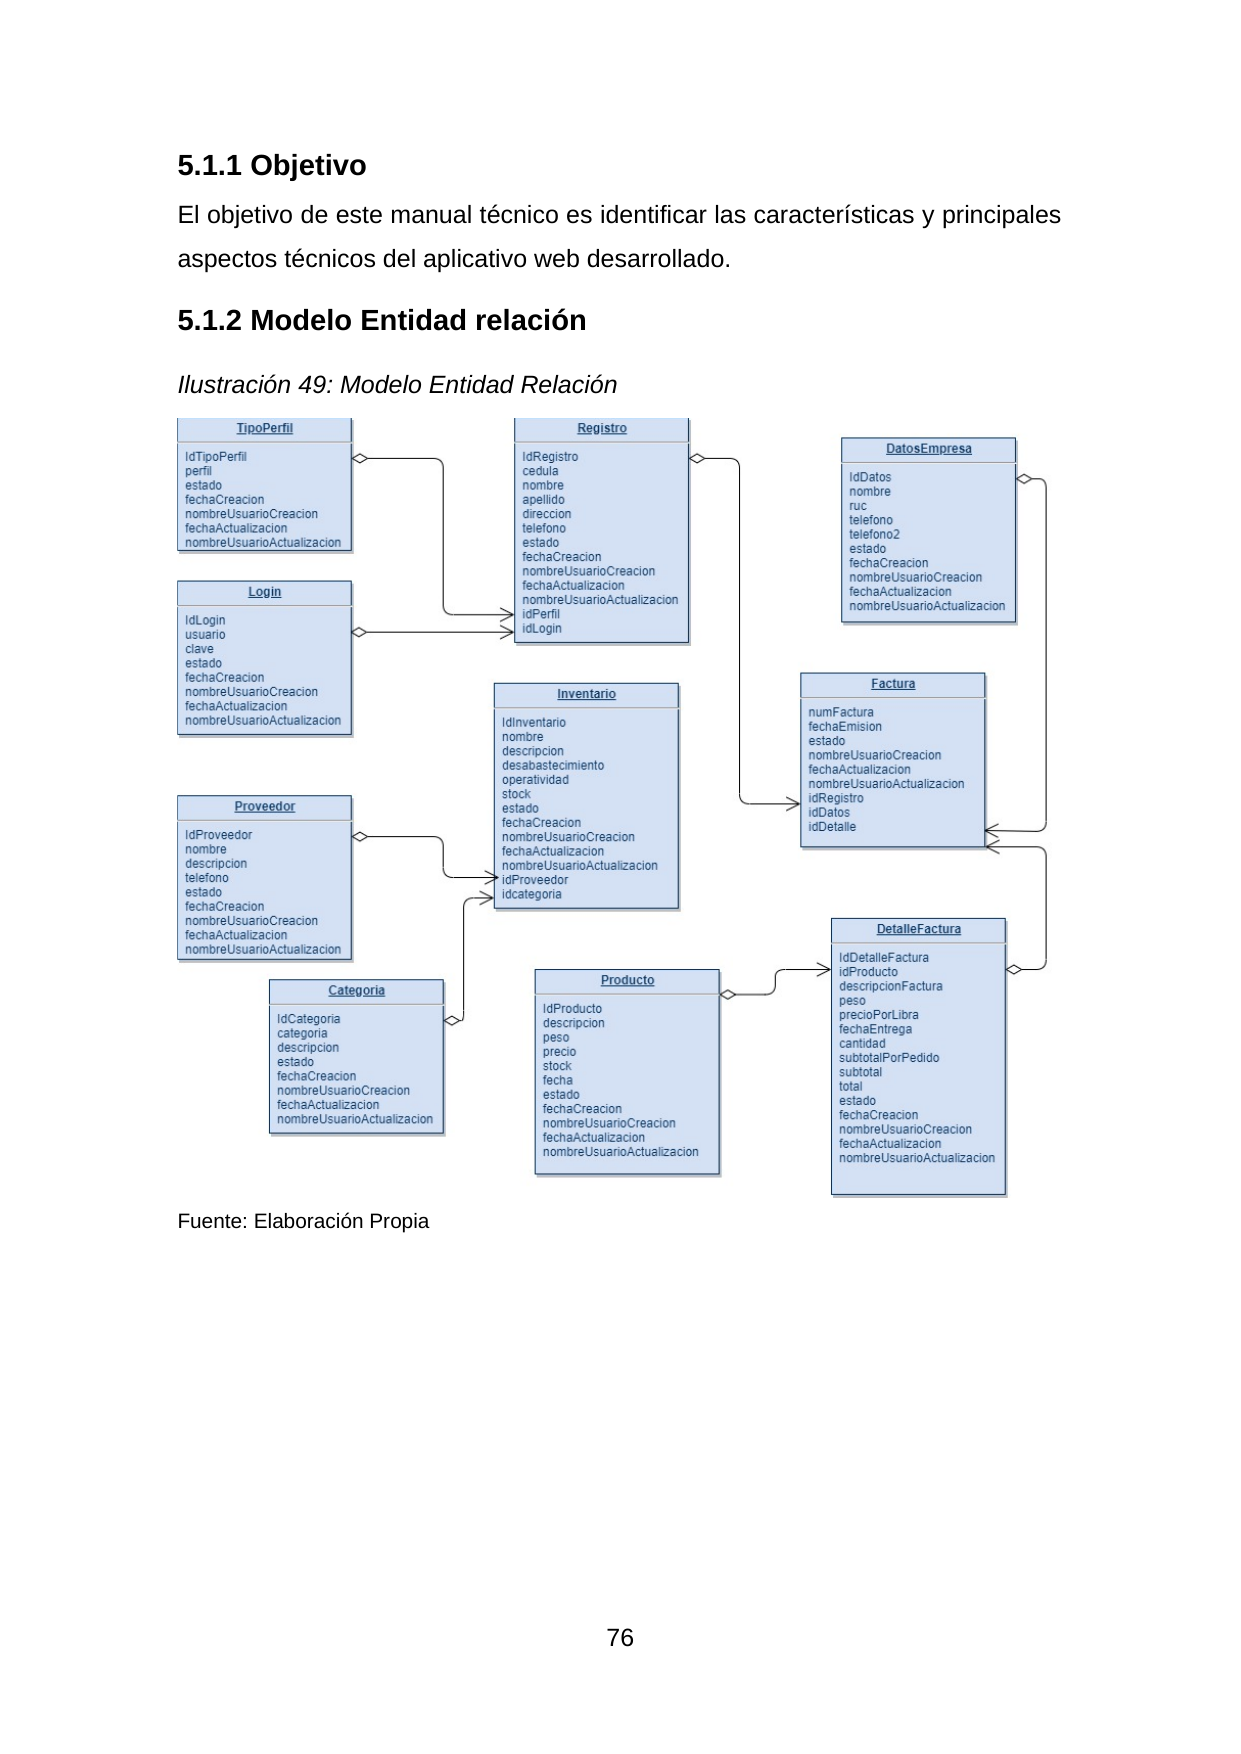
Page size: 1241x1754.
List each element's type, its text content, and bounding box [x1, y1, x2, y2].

text El objetivo de este manual técnico es identificar las características y principales aspectos técnicos del aplicativo web desarrollado. [177, 200, 1063, 272]
picture [177, 418, 1063, 1198]
text 5.1.1 Objetivo [177, 148, 1063, 181]
text Fuente: Elaboración Propia [177, 1198, 1063, 1233]
text 5.1.2 Modelo Entidad relación [177, 303, 1063, 337]
